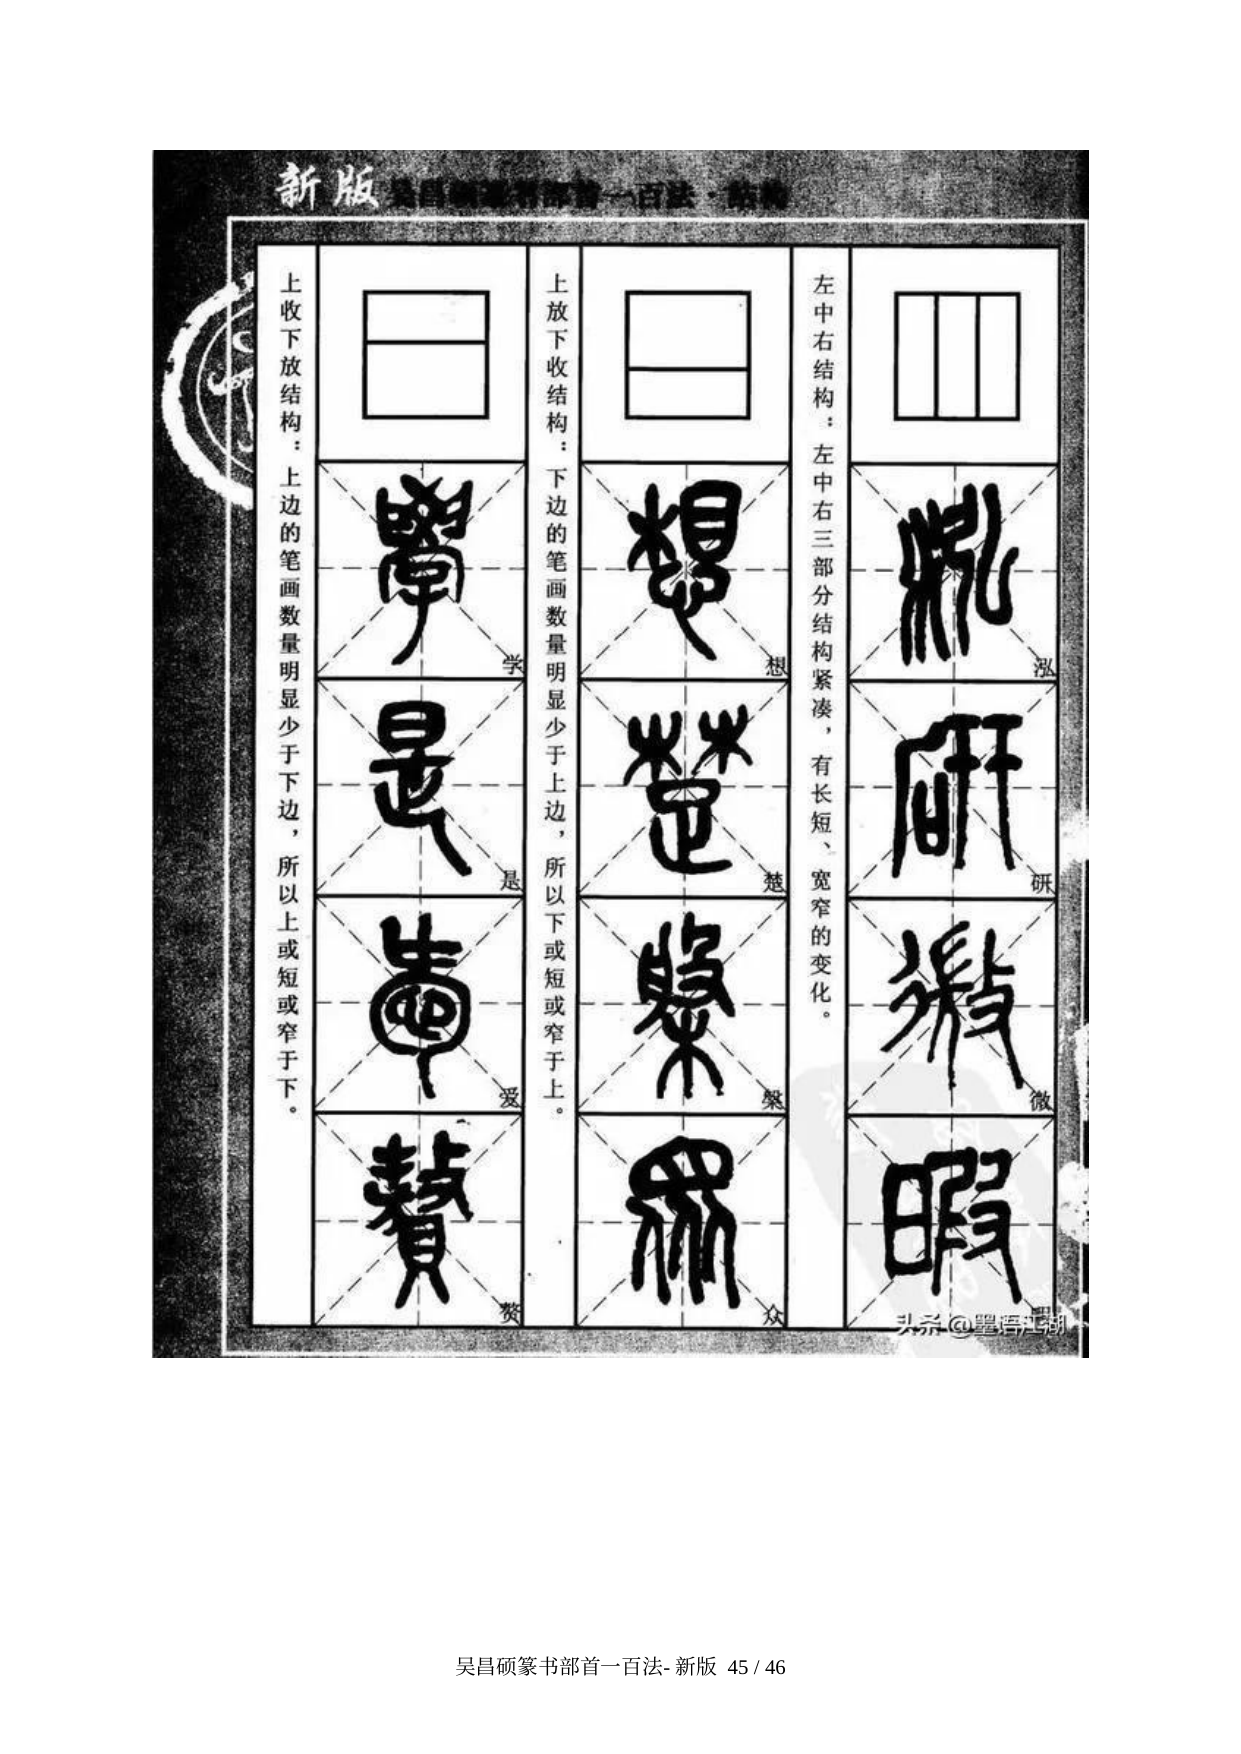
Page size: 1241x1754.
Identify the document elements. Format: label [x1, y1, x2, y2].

picture [151, 150, 1089, 1358]
